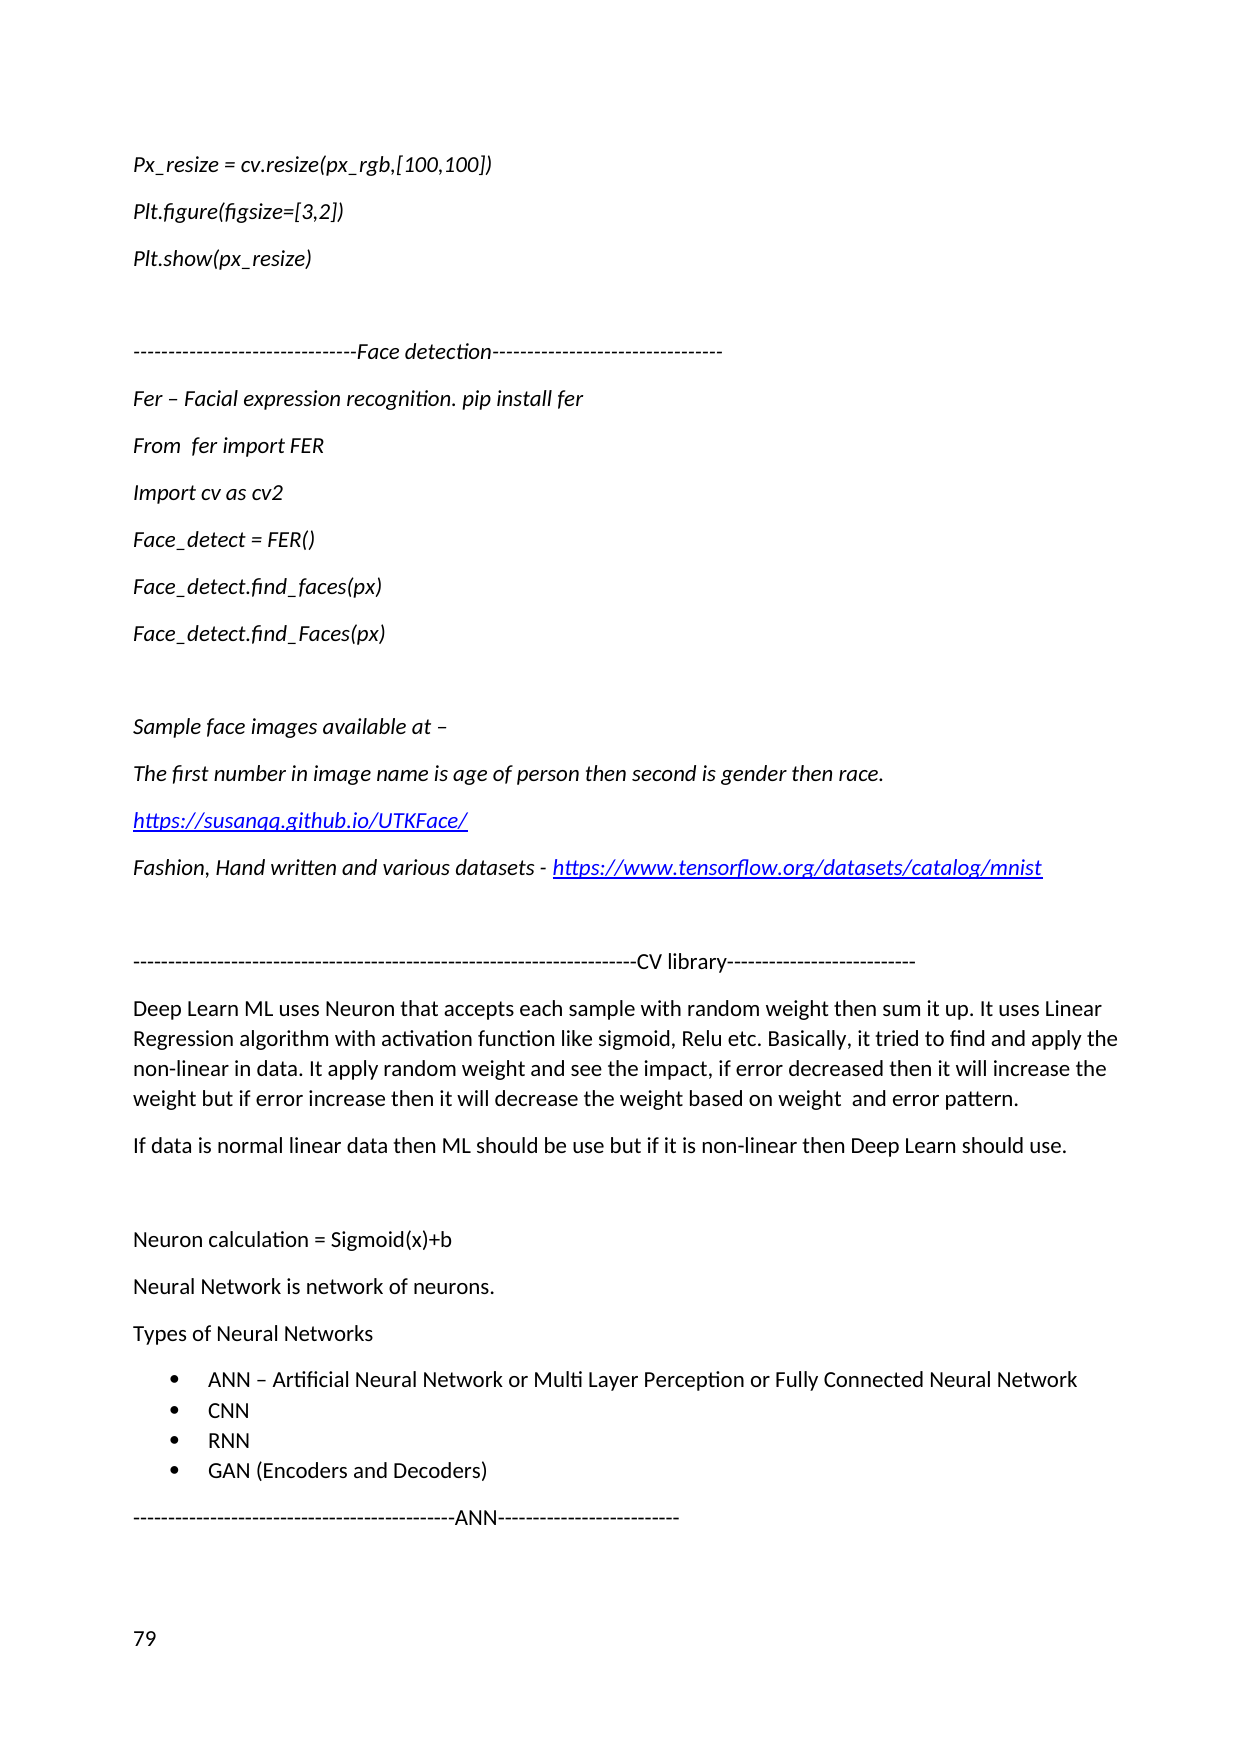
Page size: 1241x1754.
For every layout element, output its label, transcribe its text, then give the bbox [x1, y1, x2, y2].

text Sample face images available at – [133, 712, 1152, 741]
text ------------------------------------------------------------------------CV library--------------------------- [133, 947, 1152, 975]
text Deep Learn ML uses Neuron that accepts each sample with random weight then sum it up. It uses Linear Regression algorithm with activation function like sigmoid, Relu etc. Basically, it tried to find and apply the non-linear in data. It apply random weight and see the impact, if error decreased then it will increase the weight but if error increase then it will decrease the weight based on weight and error pattern. [133, 994, 1152, 1112]
text Fer – Facial expression recognition. pip install fer [133, 384, 1152, 412]
list GAN (Encoders and Decoders) [170, 1456, 1152, 1484]
text Face_detect.find_faces(px) [133, 572, 1152, 600]
text Face_detect.find_Faces(px) [133, 619, 1152, 647]
text Import cv as cv2 [133, 478, 1152, 506]
text Px_resize = cv.resize(px_rgb,[100,100]) [133, 150, 1152, 178]
list ANN – Artificial Neural Network or Multi Layer Perception or Fully Connected Neural Network [170, 1366, 1152, 1394]
text Neuron calculation = Sigmoid(x)+b [133, 1225, 1152, 1253]
text ----------------------------------------------ANN-------------------------- [133, 1503, 1152, 1531]
text From fer import FER [133, 431, 1152, 459]
text The first number in image name is age of person then second is gender then race. [133, 759, 1152, 787]
text Neural Network is network of neurons. [133, 1272, 1152, 1300]
list RNN [170, 1426, 1152, 1454]
text --------------------------------Face detection--------------------------------- [133, 337, 1152, 366]
text Fashion, Hand written and various datasets - https://www.tensorflow.org/datasets/catalog/mnist [133, 853, 1152, 881]
text Types of Neural Networks [133, 1319, 1152, 1347]
text Face_detect = FER() [133, 525, 1152, 553]
text Plt.show(px_resize) [133, 244, 1152, 272]
text Plt.figure(figsize=[3,2]) [133, 197, 1152, 225]
list CNN [170, 1396, 1152, 1424]
text If data is normal linear data then ML should be use but if it is non-linear then Deep Learn should use. [133, 1131, 1152, 1159]
text https://susanqq.github.io/UTKFace/ [133, 806, 1152, 834]
